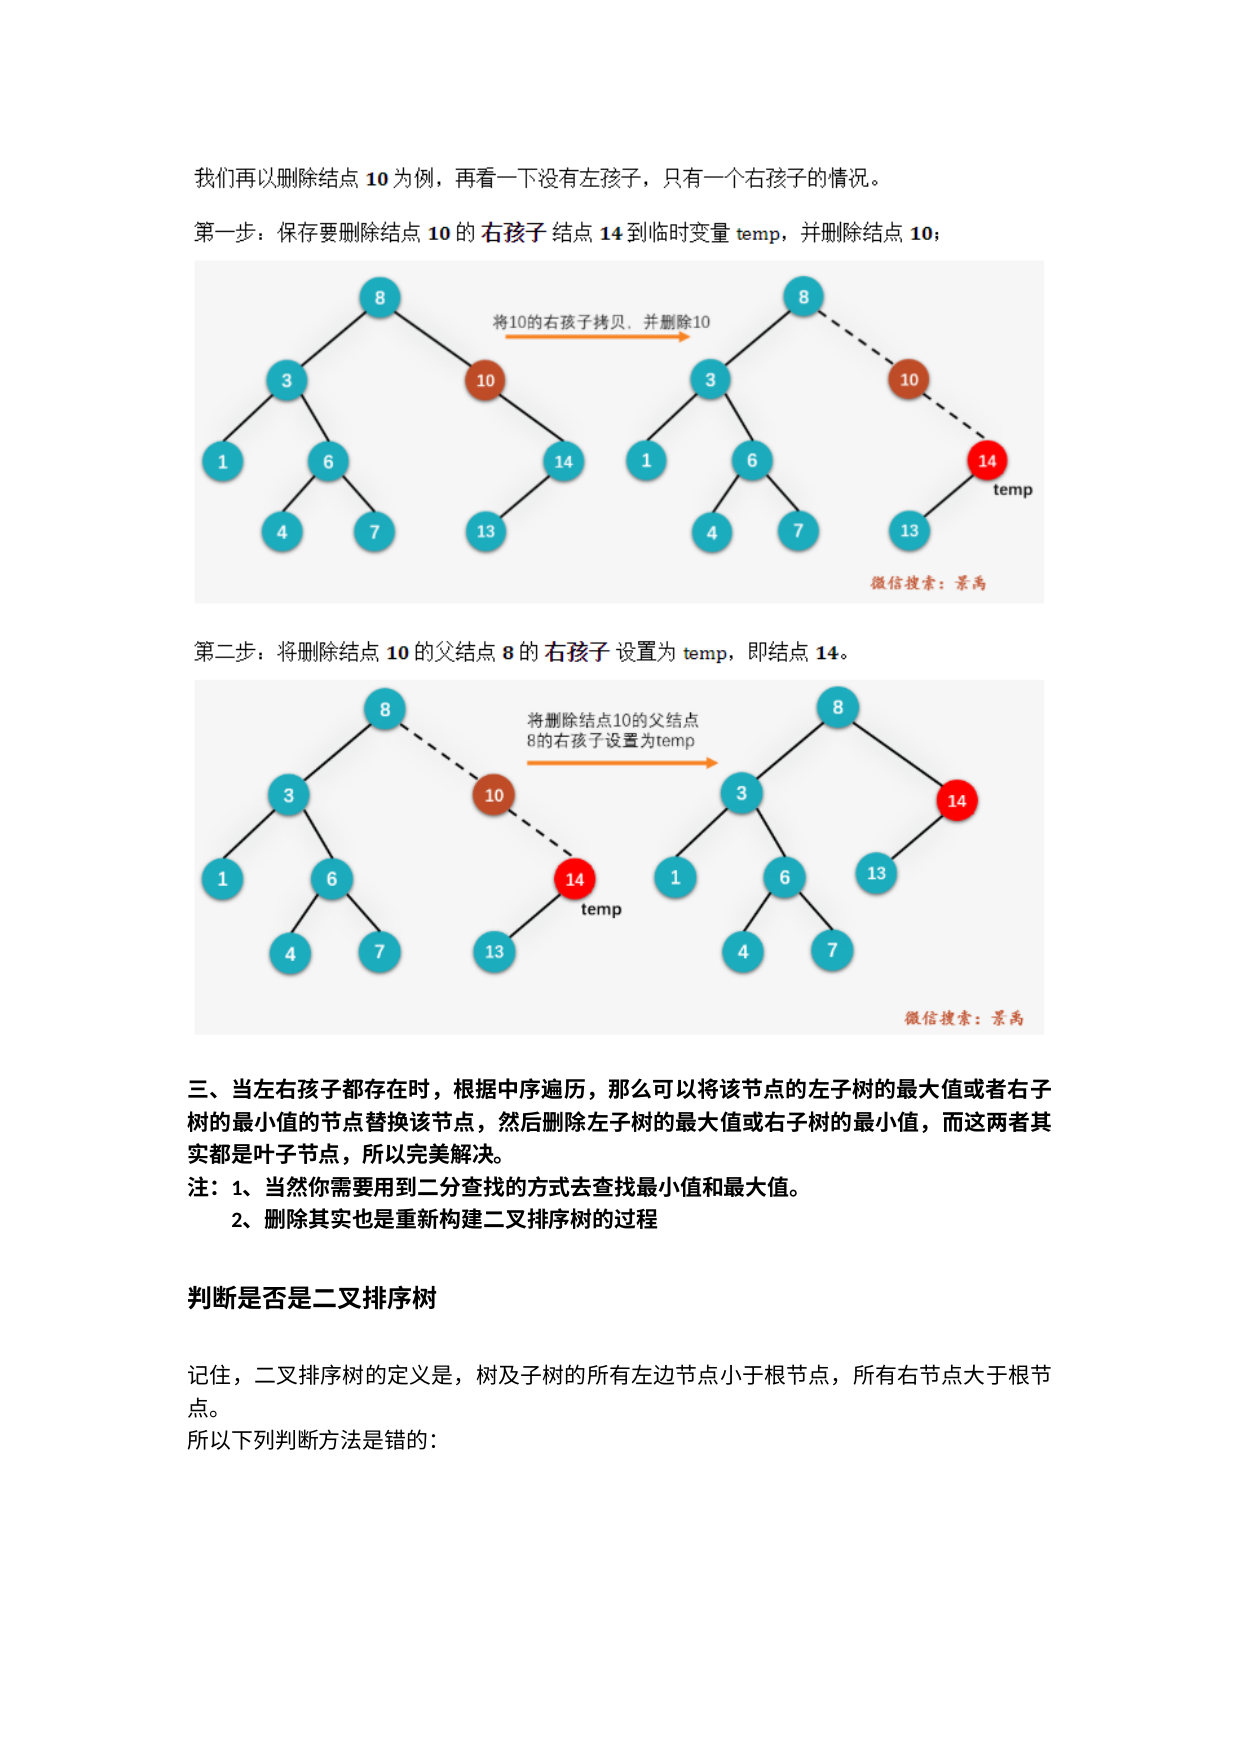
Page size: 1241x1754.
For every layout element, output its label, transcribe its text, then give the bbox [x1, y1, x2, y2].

subtitle 判断是否是二叉排序树 [187, 1264, 1053, 1329]
list 当左右孩子都存在时，根据中序遍历，那么可以将该节点的左子树的最大值或者右子树的最小值的节点替换该节点，然后删除左子树的最大值或右子树的最小值，而这两者其实都是叶子节点，所以完美解决。 [187, 1072, 1053, 1169]
list 注：1、当然你需要用到二分查找的方式去查找最小值和最大值。 [187, 1169, 1053, 1202]
list 删除其实也是重新构建二叉排序树的过程 [187, 1202, 1053, 1234]
text 所以下列判断方法是错的： [187, 1423, 1053, 1455]
picture [187, 162, 1052, 1049]
text 记住，二叉排序树的定义是，树及子树的所有左边节点小于根节点，所有右节点大于根节点。 [187, 1358, 1053, 1423]
